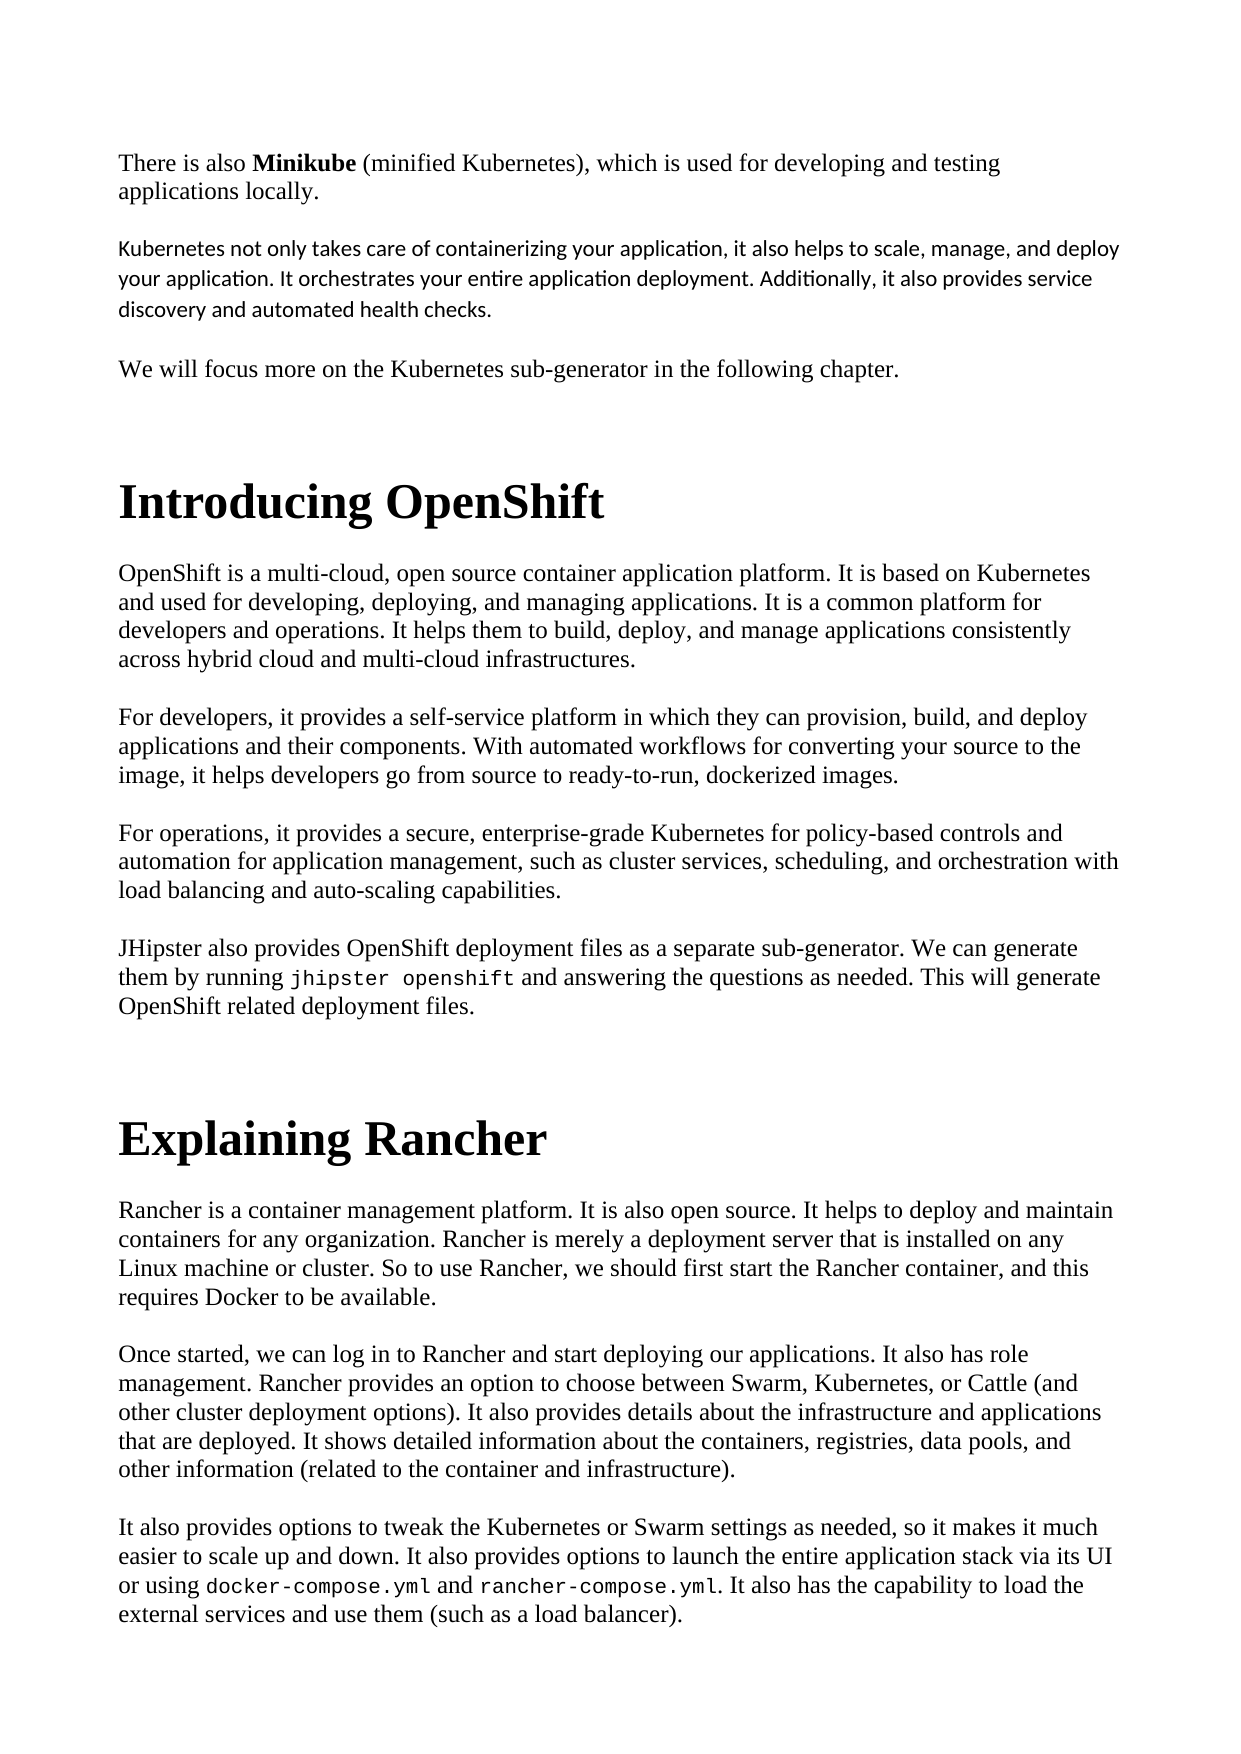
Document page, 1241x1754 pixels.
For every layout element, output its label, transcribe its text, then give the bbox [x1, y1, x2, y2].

text Once started, we can log in to Rancher and start deploying our applications. It also has role management. Rancher provides an option to choose between Swarm, Kubernetes, or Cattle (and other cluster deployment options). It also provides details about the infrastructure and applications that are deployed. It shows detailed information about the containers, registries, data pools, and other information (related to the container and infrastructure). [118, 1339, 1122, 1483]
text For operations, it provides a secure, enterprise-grade Kubernetes for policy-based controls and automation for application management, such as cluster services, scheduling, and orchestration with load balancing and auto-scaling capabilities. [118, 818, 1122, 904]
text Rancher is a container management platform. It is also open source. It helps to deploy and maintain containers for any organization. Rancher is merely a deployment server that is installed on any Linux machine or cluster. So to use Rancher, we should first start the Rancher container, and this requires Docker to be available. [118, 1195, 1122, 1310]
text Kubernetes not only takes care of containerizing your application, it also helps to scale, manage, and deploy your application. It orchestrates your entire application deployment. Additionally, it also provides service discovery and automated health checks. [118, 234, 1122, 323]
text OpenShift is a multi-cloud, open source container application platform. It is based on Kubernetes and used for developing, deploying, and managing applications. It is a common platform for developers and operations. It helps them to build, deploy, and manage applications consistently across hybrid cloud and multi-cloud infrastructures. [118, 558, 1122, 673]
text We will focus more on the Kubernetes sub-generator in the following chapter. [118, 354, 1122, 383]
subtitle Explaining Rancher [118, 1109, 1122, 1166]
subtitle Introducing OpenShift [118, 471, 1122, 529]
text There is also Minikube (minified Kubernetes), which is used for developing and testing applications locally. [118, 148, 1122, 205]
text For developers, it provides a self-service platform in which they can provision, build, and deploy applications and their components. With automated workflows for converting your source to the image, it helps developers go from source to ready-to-run, dockerized images. [118, 702, 1122, 788]
text JHipster also provides OpenShift deployment files as a separate sub-generator. We can generate them by running jhipster openshift and answering the questions as needed. This will generate OpenShift related deployment files. [118, 933, 1122, 1020]
text It also provides options to tweak the Kubernetes or Swarm settings as needed, so it makes it much easier to scale up and down. It also provides options to launch the entire application stack via its UI or using docker-compose.yml and rancher-compose.yml. It also has the capability to load the external services and use them (such as a load balancer). [118, 1512, 1122, 1628]
